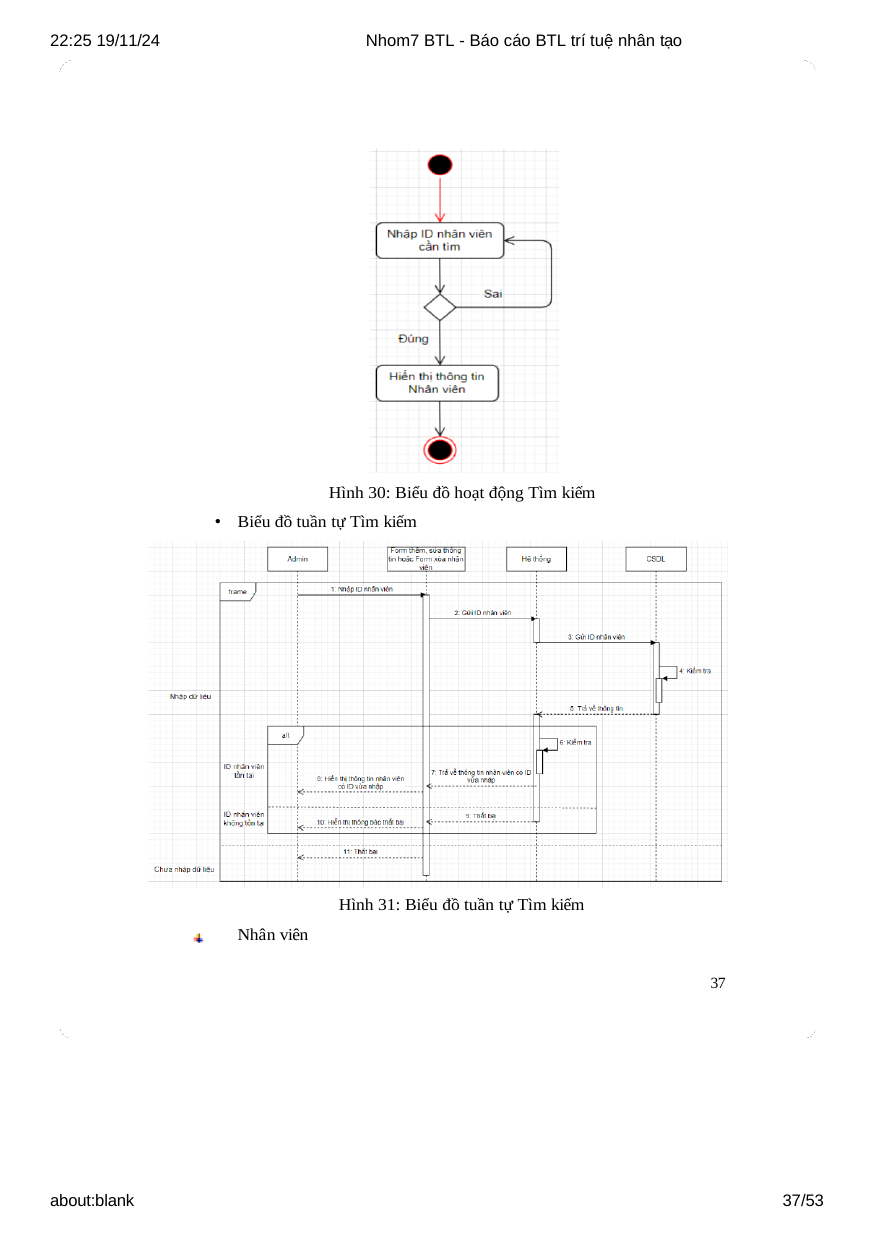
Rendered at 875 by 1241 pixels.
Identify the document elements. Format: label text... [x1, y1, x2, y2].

text Hình 31: Biểu đồ tuần tự Tìm kiếm [338, 895, 753, 914]
text 37 [121, 974, 726, 992]
text Hình 30: Biểu đồ hoạt động Tìm kiếm [329, 482, 753, 502]
picture [59, 59, 816, 1038]
text Nhân viên [237, 924, 753, 944]
list Biểu đồ tuần tự Tìm kiếm [215, 512, 753, 531]
